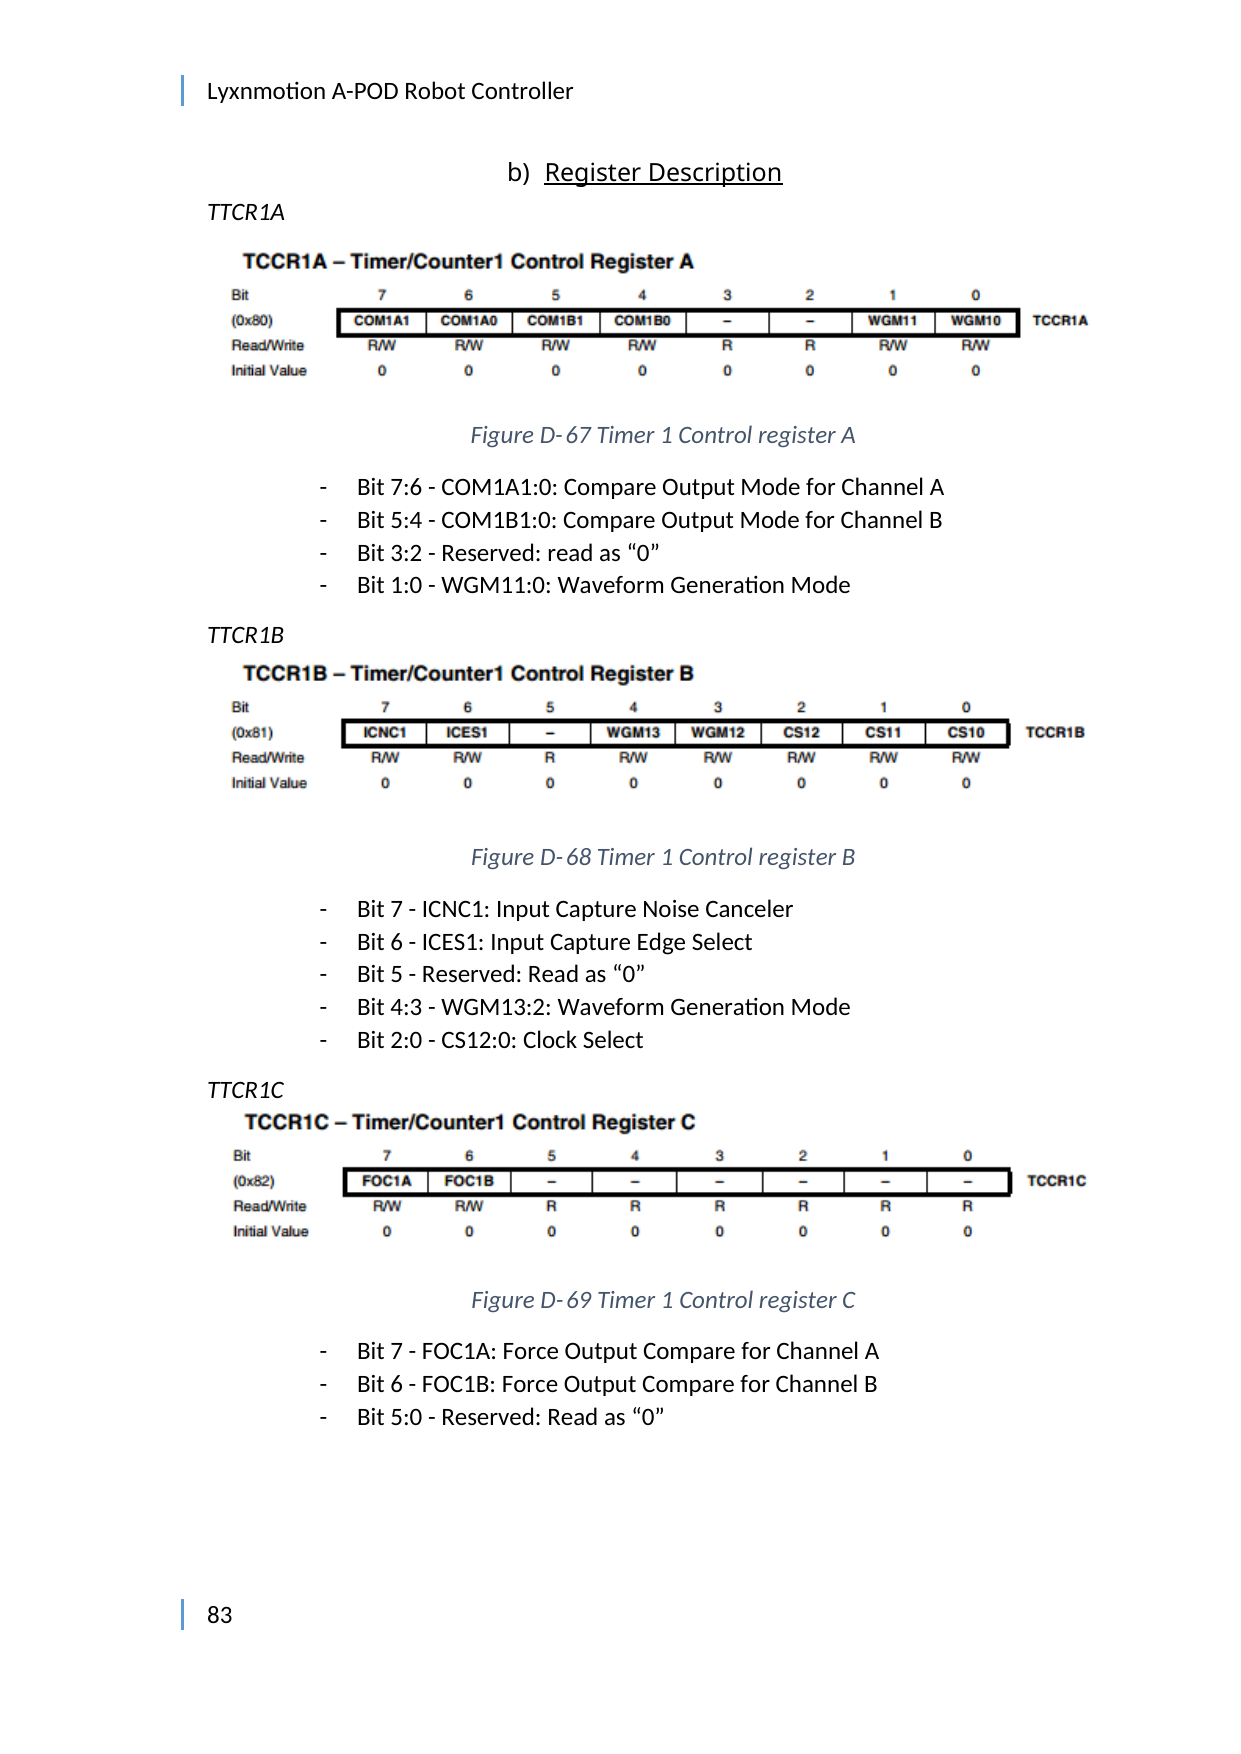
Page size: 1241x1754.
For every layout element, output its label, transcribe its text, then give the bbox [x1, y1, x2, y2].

list Bit 7 - ICNC1: Input Capture Noise Canceler [319, 893, 1122, 923]
list Bit 5:0 - Reserved: Read as “0” [319, 1401, 1122, 1432]
text Figure - Timer 1 Control register C [207, 1284, 1122, 1314]
list Bit 1:0 - WGM11:0: Waveform Generation Mode [319, 569, 1122, 600]
subtitle Register Description [507, 155, 1122, 189]
text Figure - Timer 1 Control register B [207, 841, 1122, 872]
subtitle TTCR1C [207, 1074, 1122, 1104]
picture [221, 1107, 1108, 1265]
list Bit 6 - ICES1: Input Capture Edge Select [319, 926, 1122, 956]
list Bit 5 - Reserved: Read as “0” [319, 959, 1122, 989]
list Bit 7:6 - COM1A1:0: Compare Output Mode for Channel A [319, 471, 1122, 501]
picture [221, 652, 1108, 823]
picture [216, 228, 1113, 401]
subtitle TTCR1B [207, 619, 1122, 650]
list Bit 3:2 - Reserved: read as “0” [319, 537, 1122, 567]
list Bit 4:3 - WGM13:2: Waveform Generation Mode [319, 992, 1122, 1022]
list Bit 5:4 - COM1B1:0: Compare Output Mode for Channel B [319, 504, 1122, 534]
list Bit 6 - FOC1B: Force Output Compare for Channel B [319, 1368, 1122, 1399]
list Bit 7 - FOC1A: Force Output Compare for Channel A [319, 1335, 1122, 1366]
list Bit 2:0 - CS12:0: Clock Select [319, 1024, 1122, 1055]
subtitle TTCR1A [207, 196, 1122, 226]
text Figure - Timer 1 Control register A [207, 419, 1122, 450]
